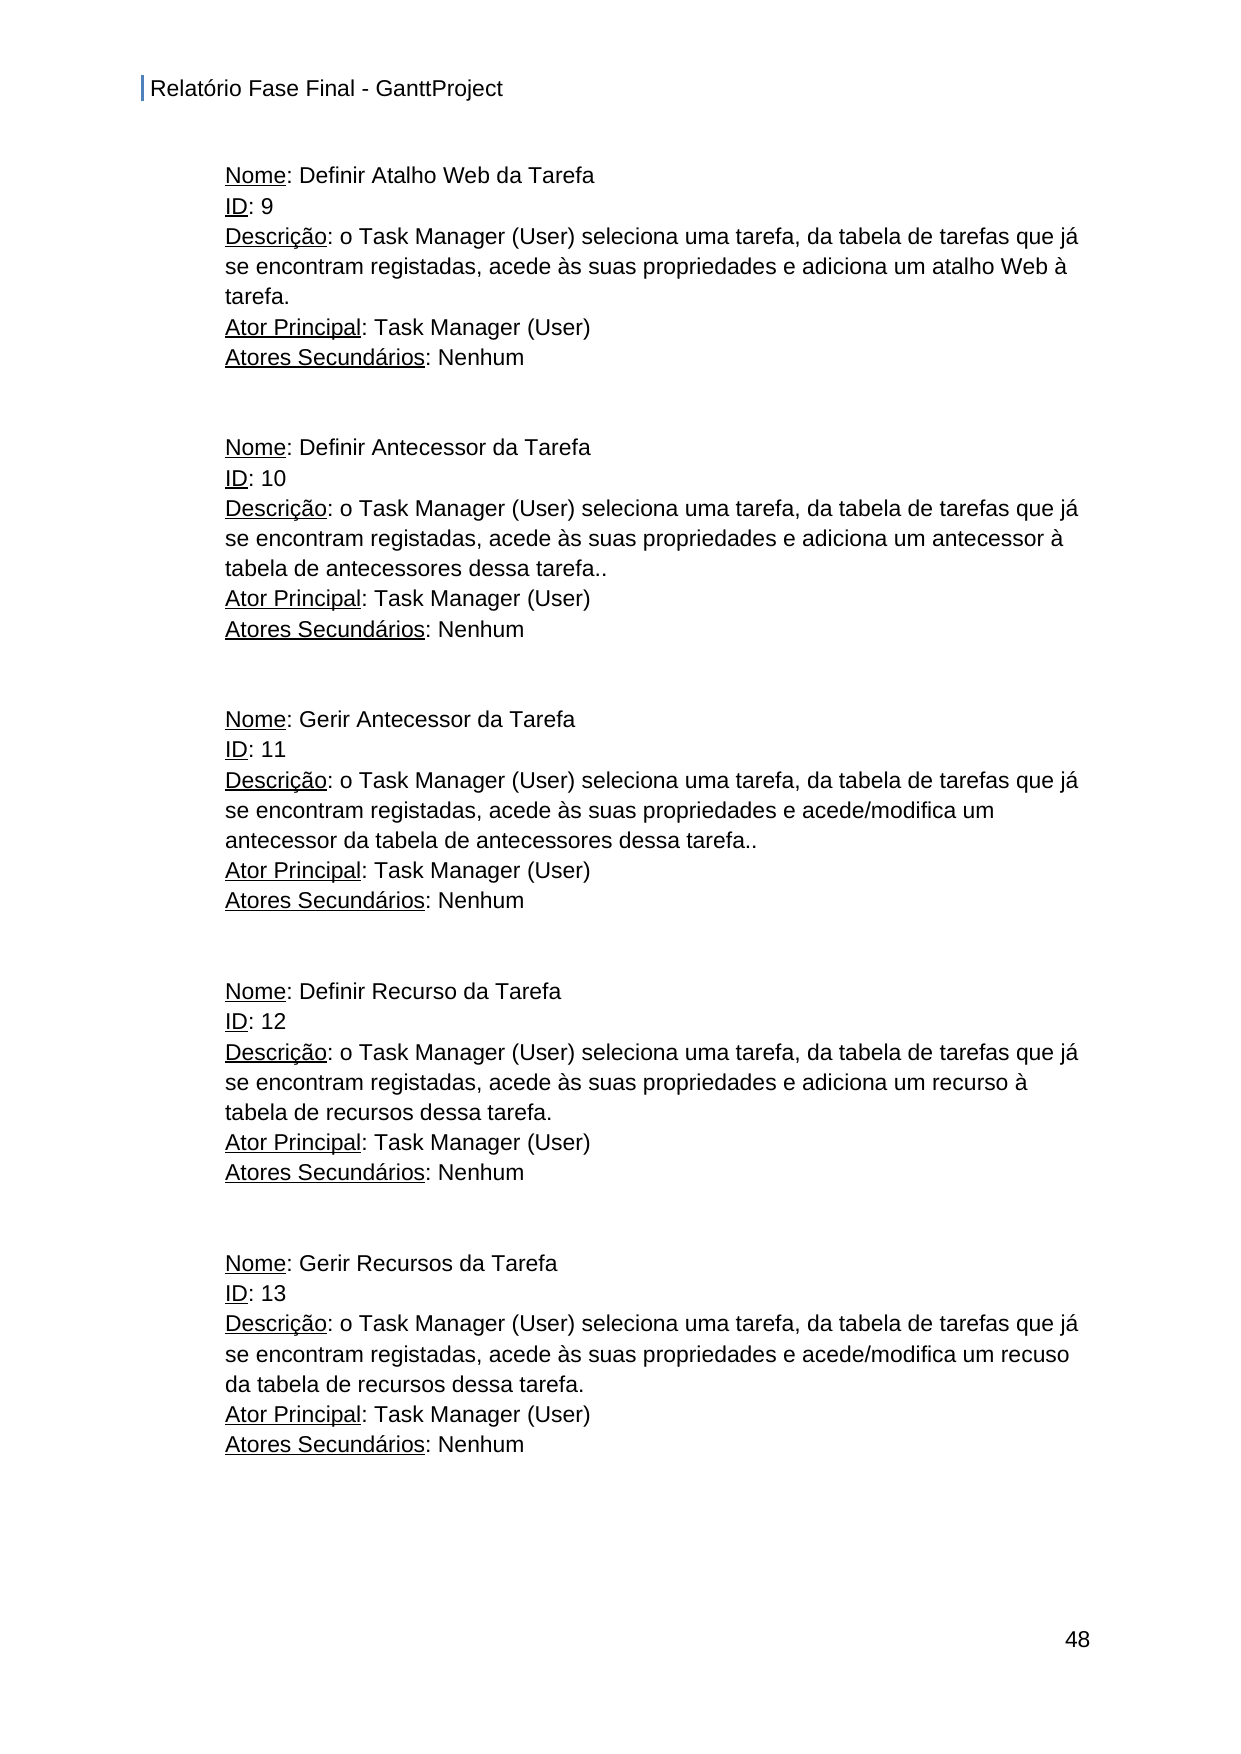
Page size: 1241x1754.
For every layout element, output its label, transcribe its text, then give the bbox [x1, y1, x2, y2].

text Atores Secundários: Nenhum [225, 616, 1090, 642]
text Descrição: o Task Manager (User) seleciona uma tarefa, da tabela de tarefas que já se encontram registadas, acede às suas propriedades e adiciona um atalho Web à tarefa. [225, 223, 1090, 310]
text Atores Secundários: Nenhum [225, 887, 1090, 914]
text Ator Principal: Task Manager (User) [225, 1401, 1090, 1427]
text ID: 10 [225, 464, 1090, 491]
text Atores Secundários: Nenhum [225, 344, 1090, 370]
text Ator Principal: Task Manager (User) [225, 1129, 1090, 1156]
text Nome: Definir Recurso da Tarefa [225, 978, 1090, 1004]
text Descrição: o Task Manager (User) seleciona uma tarefa, da tabela de tarefas que já se encontram registadas, acede às suas propriedades e acede/modifica um recuso da tabela de recursos dessa tarefa. [225, 1310, 1090, 1397]
text Ator Principal: Task Manager (User) [150, 313, 1090, 340]
text ID: 9 [225, 193, 1090, 219]
text Nome: Gerir Recursos da Tarefa [225, 1250, 1090, 1276]
text Nome: Gerir Antecessor da Tarefa [225, 706, 1090, 733]
text Nome: Definir Antecessor da Tarefa [225, 434, 1090, 461]
text Descrição: o Task Manager (User) seleciona uma tarefa, da tabela de tarefas que já se encontram registadas, acede às suas propriedades e acede/modifica um antecessor da tabela de antecessores dessa tarefa.. [225, 767, 1090, 853]
text Ator Principal: Task Manager (User) [225, 585, 1090, 612]
text Descrição: o Task Manager (User) seleciona uma tarefa, da tabela de tarefas que já se encontram registadas, acede às suas propriedades e adiciona um antecessor à tabela de antecessores dessa tarefa.. [225, 495, 1090, 582]
text ID: 12 [225, 1008, 1090, 1035]
text ID: 11 [225, 736, 1090, 763]
text Atores Secundários: Nenhum [225, 1431, 1090, 1458]
text Atores Secundários: Nenhum [225, 1159, 1090, 1186]
text Descrição: o Task Manager (User) seleciona uma tarefa, da tabela de tarefas que já se encontram registadas, acede às suas propriedades e adiciona um recurso à tabela de recursos dessa tarefa. [225, 1038, 1090, 1125]
text ID: 13 [225, 1280, 1090, 1307]
text Nome: Definir Atalho Web da Tarefa [150, 162, 1090, 189]
text Ator Principal: Task Manager (User) [225, 857, 1090, 884]
